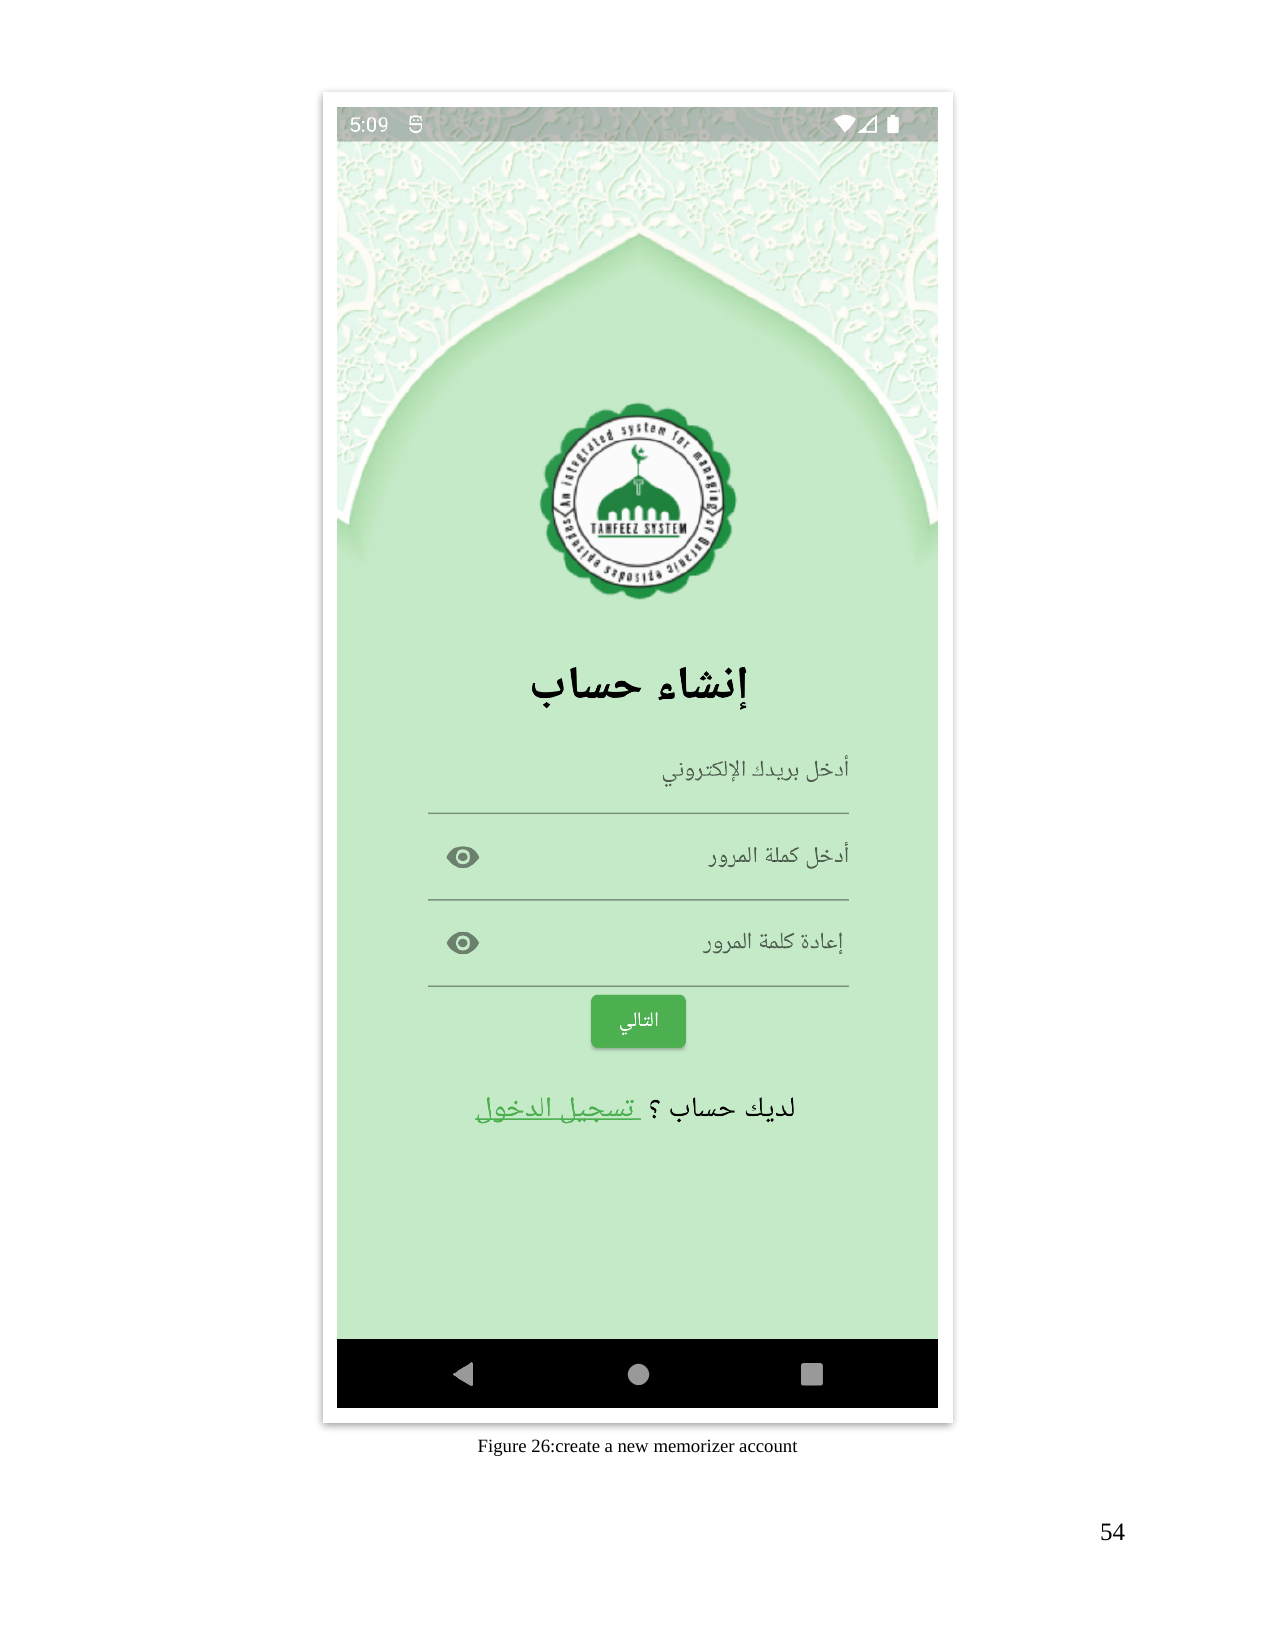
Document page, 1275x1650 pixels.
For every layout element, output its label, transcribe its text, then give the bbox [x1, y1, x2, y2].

picture [337, 107, 938, 1408]
